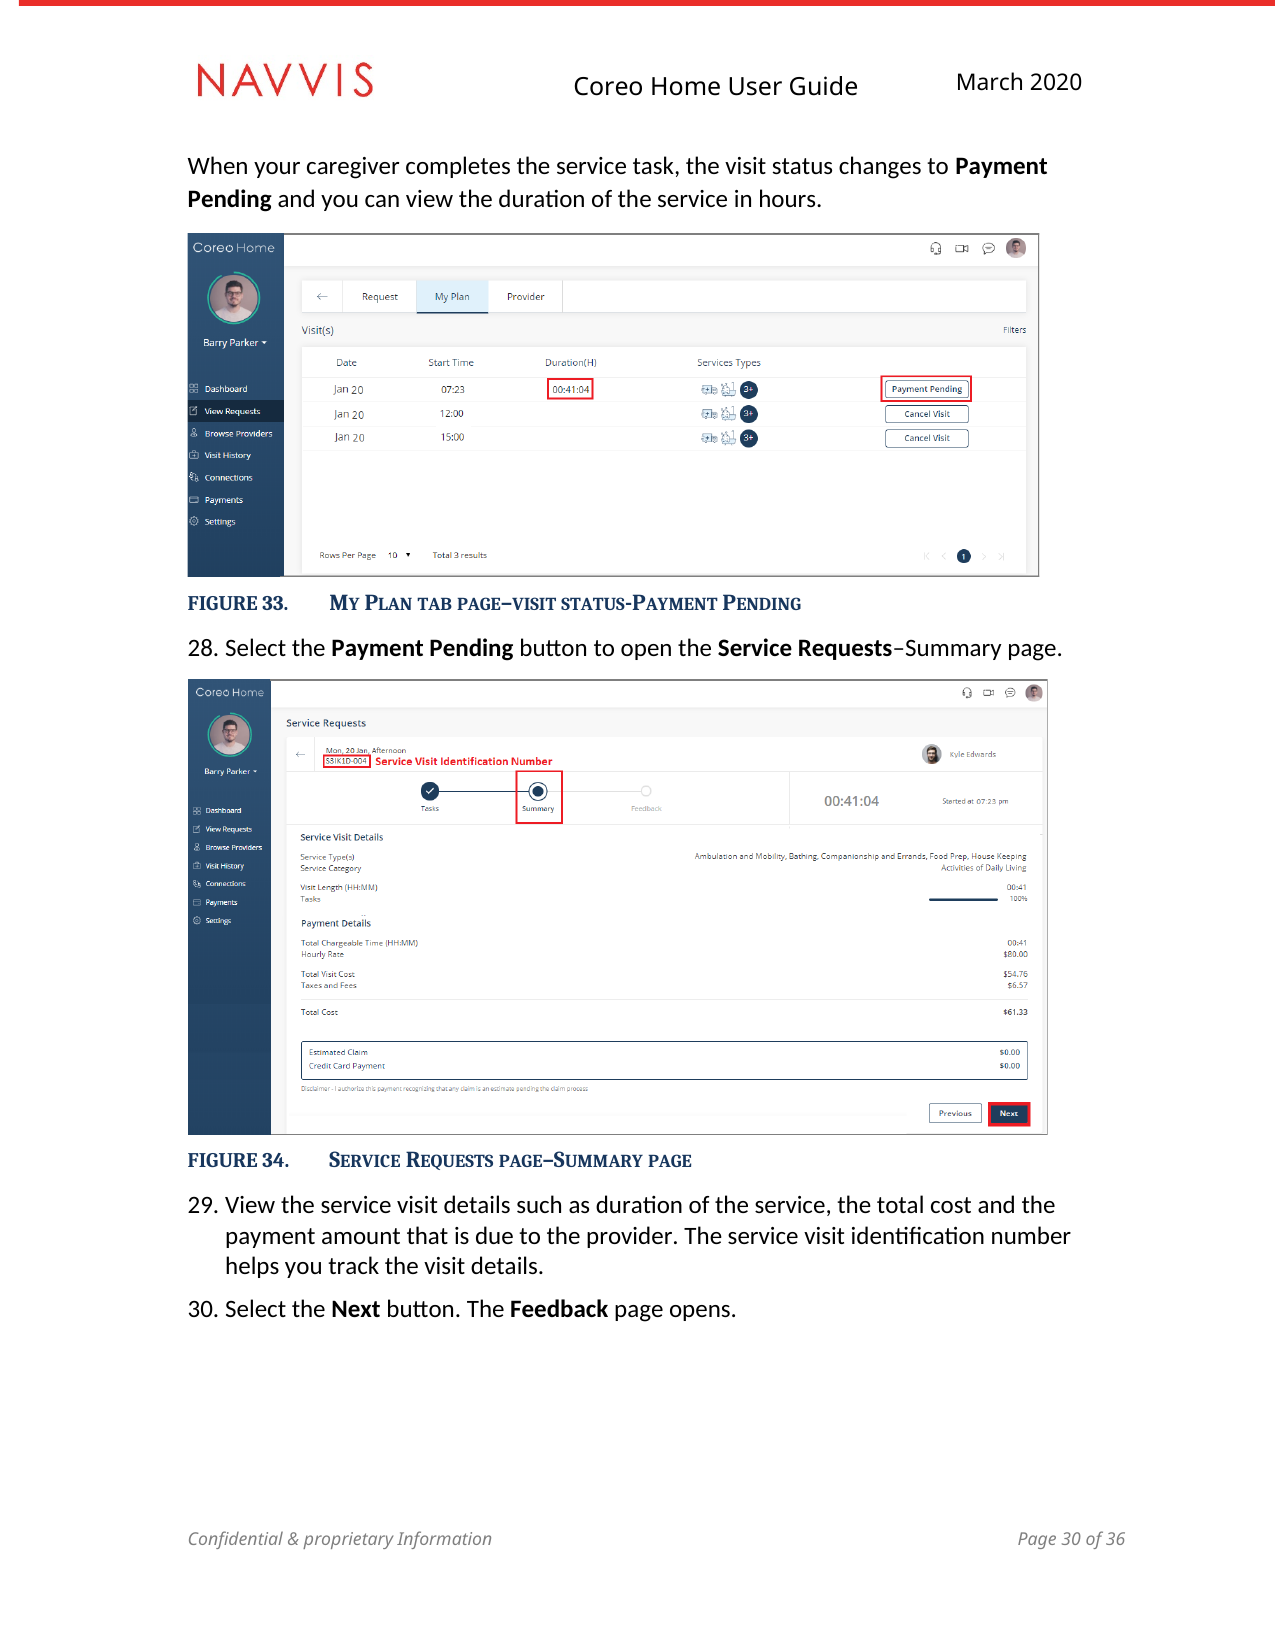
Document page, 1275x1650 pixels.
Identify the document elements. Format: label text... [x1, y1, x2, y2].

list View the service visit details such as duration of the service, the total cost and the payment amount that is due to the provider. The service visit identification number helps you track the visit details. [187, 1189, 1087, 1281]
list Select the Next button. The Feedback page opens. [187, 1293, 1087, 1324]
text Service Requests page–Summary page [187, 1147, 1087, 1173]
text When your caregiver completes the service task, the visit status changes to Payment Pending and you can view the duration of the service in hours. [187, 150, 1087, 214]
list Select the Payment Pending button to open the Service Requests–Summary page. [187, 632, 1087, 663]
picture [187, 233, 1040, 577]
picture [187, 679, 1048, 1135]
picture [187, 55, 383, 104]
text My Plan tab page–visit status-Payment Pending [187, 589, 1087, 616]
